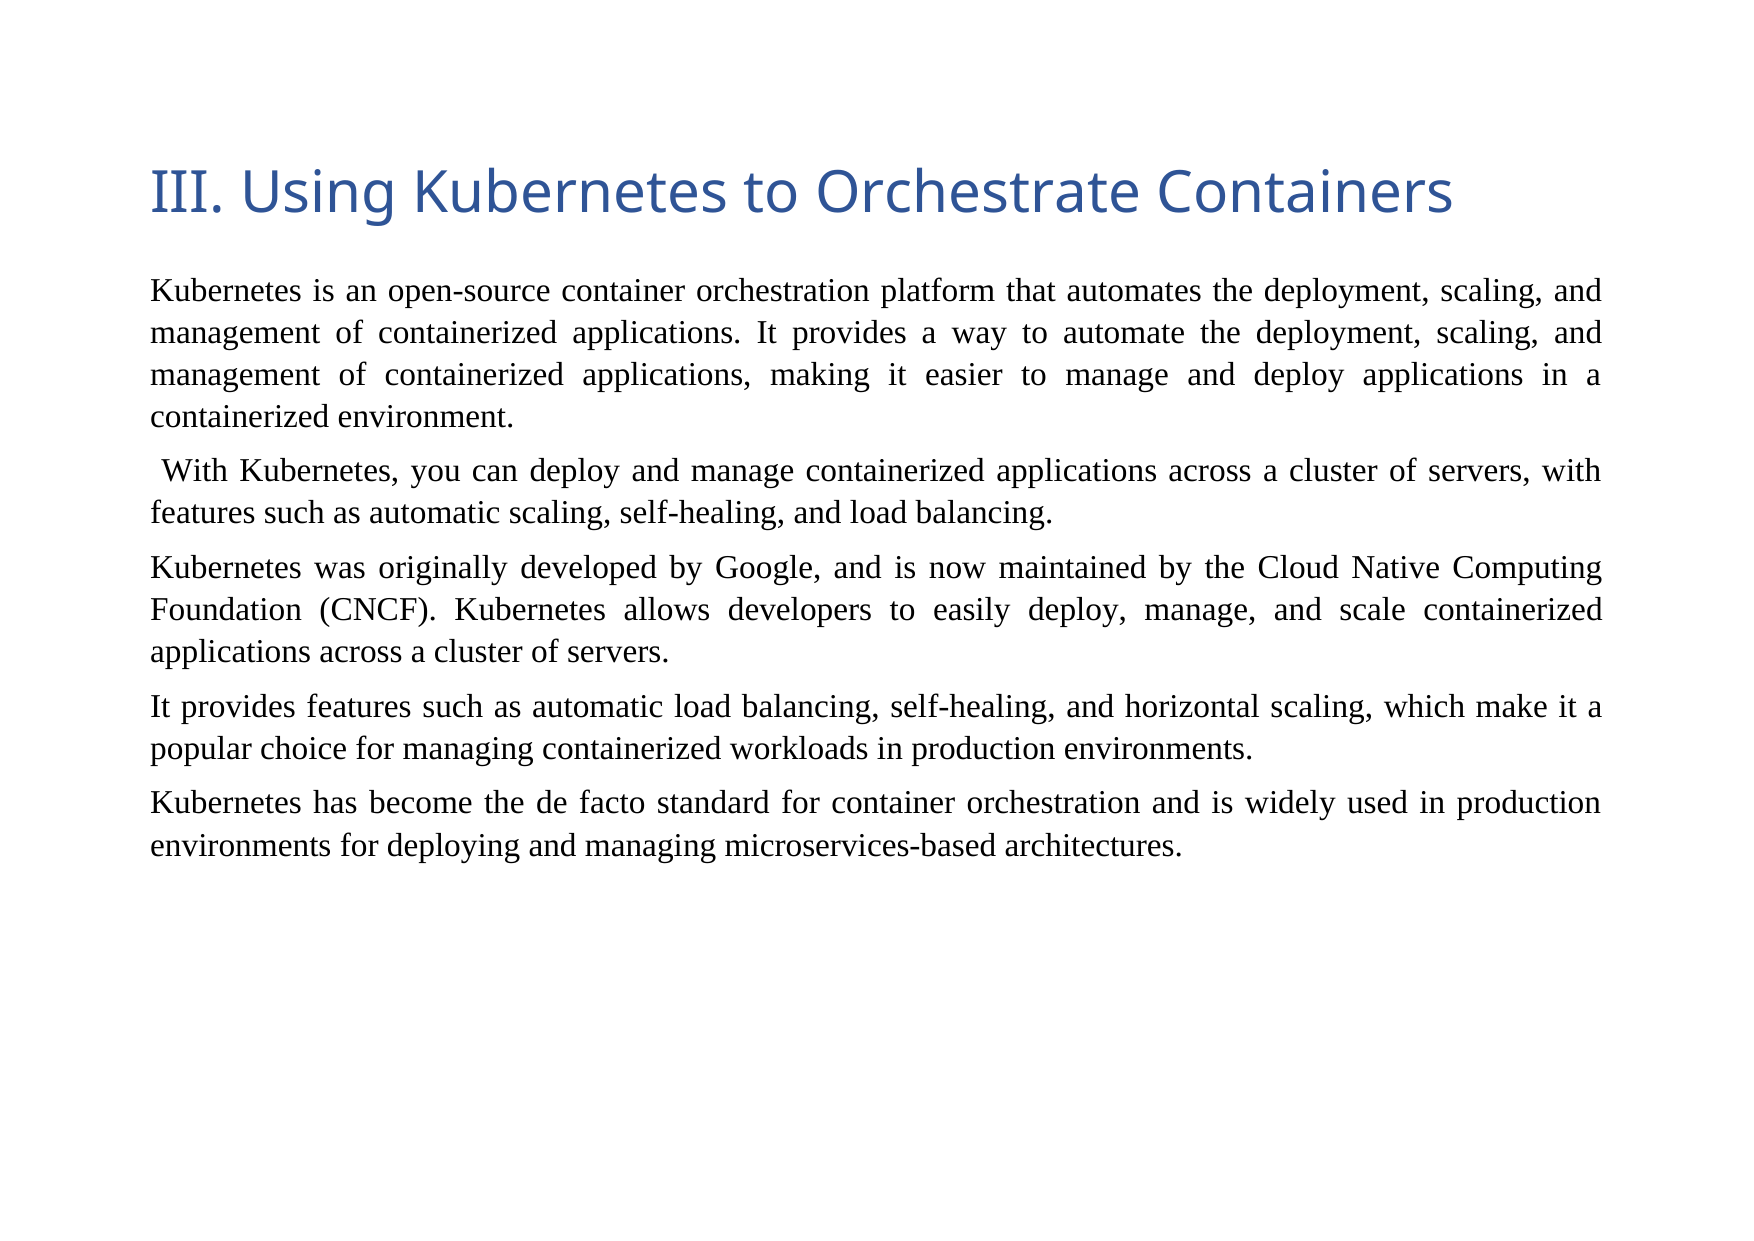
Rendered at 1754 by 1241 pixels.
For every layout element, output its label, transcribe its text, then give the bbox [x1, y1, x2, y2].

subtitle III. Using Kubernetes to Orchestrate Containers [150, 150, 1604, 229]
text With Kubernetes, you can deploy and manage containerized applications across a cluster of servers, with features such as automatic scaling, self-healing, and load balancing. [150, 451, 1604, 531]
text Kubernetes has become the de facto standard for container orchestration and is widely used in production environments for deploying and managing microservices-based architectures. [150, 783, 1604, 863]
text It provides features such as automatic load balancing, self-healing, and horizontal scaling, which make it a popular choice for managing containerized workloads in production environments. [150, 686, 1604, 767]
text Kubernetes was originally developed by Google, and is now maintained by the Cloud Native Computing Foundation (CNCF). Kubernetes allows developers to easily deploy, manage, and scale containerized applications across a cluster of servers. [150, 547, 1604, 670]
text Kubernetes is an open-source container orchestration platform that automates the deployment, scaling, and management of containerized applications. It provides a way to automate the deployment, scaling, and management of containerized applications, making it easier to manage and deploy applications in a containerized environment. [150, 270, 1604, 434]
